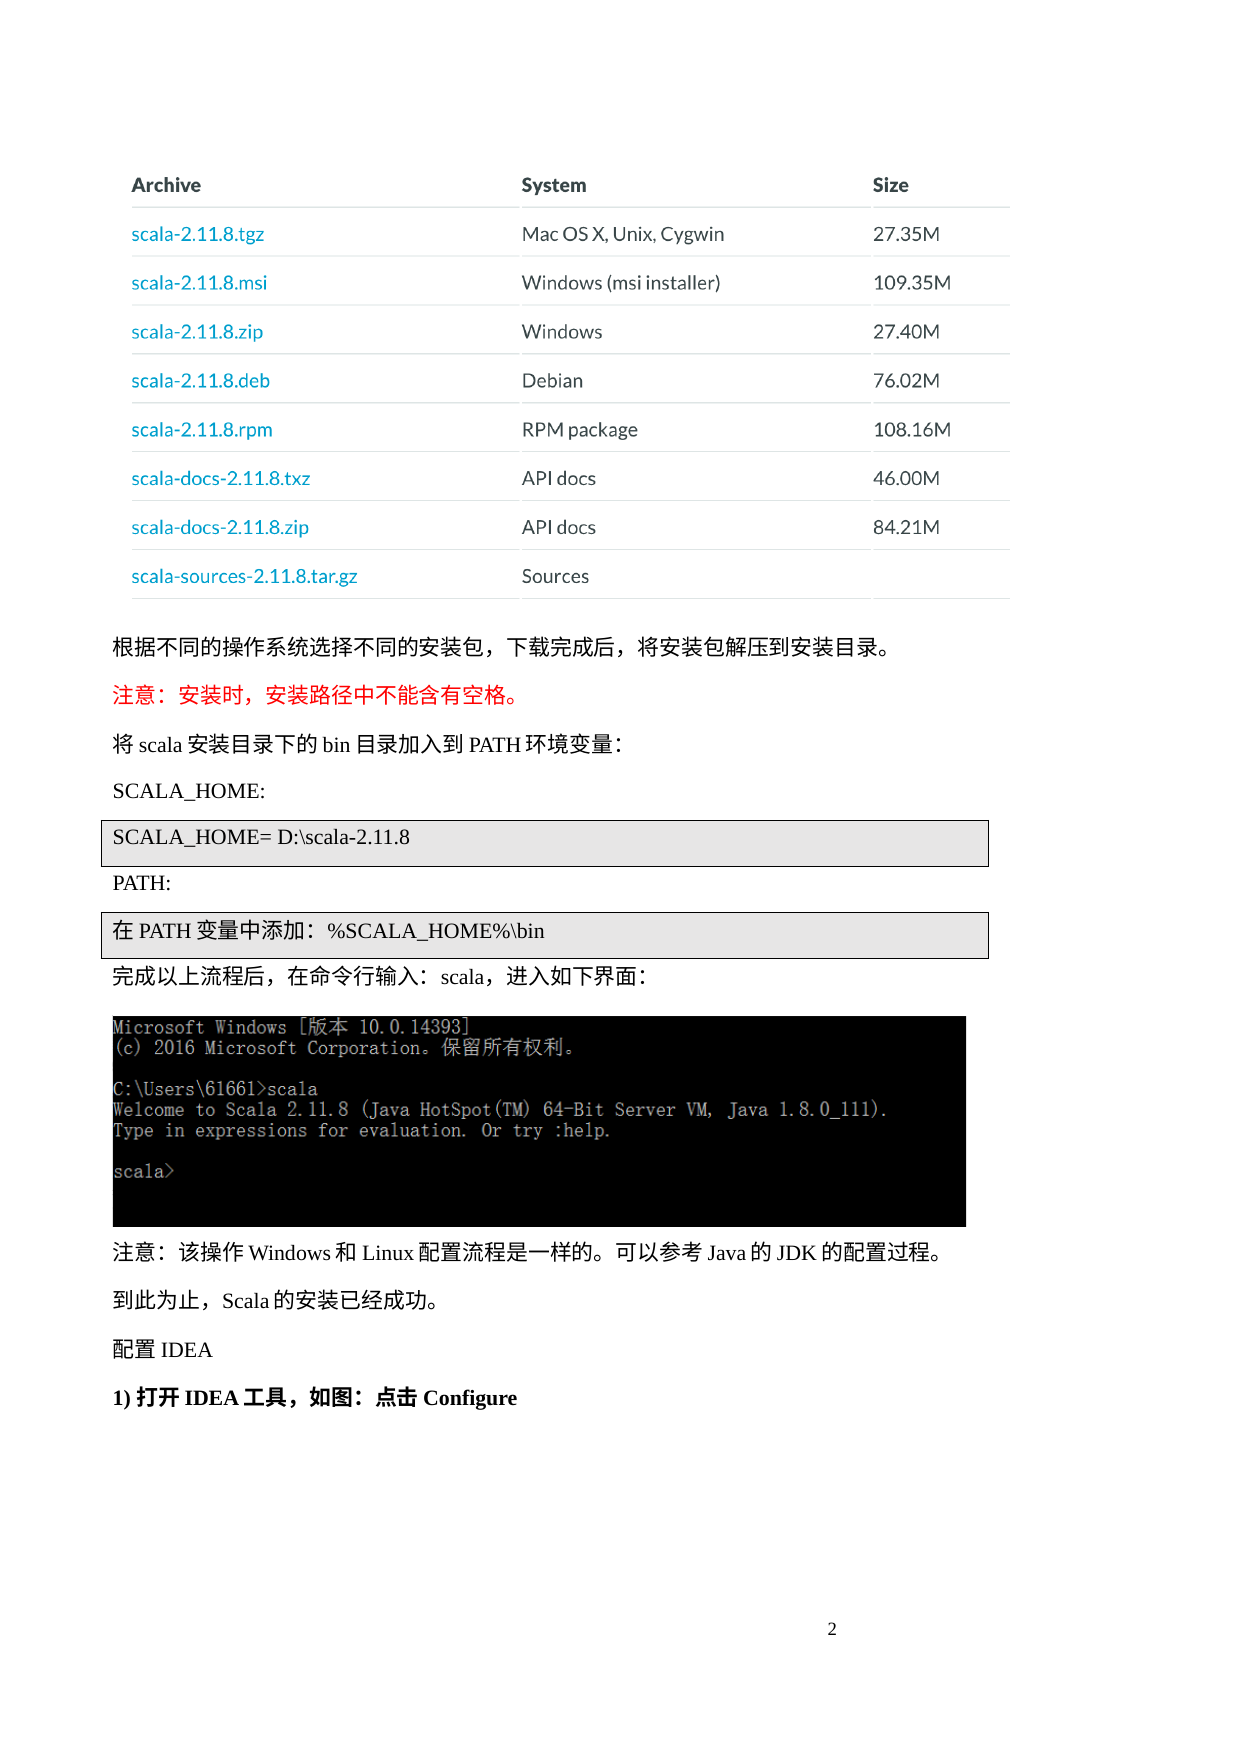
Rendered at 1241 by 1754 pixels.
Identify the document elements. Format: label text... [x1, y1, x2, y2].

text 根据不同的操作系统选择不同的安装包，下载完成后，将安装包解压到安装目录。 [112, 629, 1128, 662]
table_header SCALA_HOME= D:\scala-2.11.8 [102, 821, 988, 866]
text 到此为止，Scala的安装已经成功。 [112, 1283, 1128, 1316]
text 注意：该操作Windows和Linux配置流程是一样的。可以参考Java的JDK的配置过程。 [112, 1235, 1128, 1267]
text SCALA_HOME: [112, 774, 1128, 807]
picture [112, 162, 1028, 606]
text 注意：安装时，安装路径中不能含有空格。 [112, 678, 1128, 710]
text 将scala安装目录下的bin目录加入到PATH环境变量： [112, 726, 1128, 759]
picture [112, 1015, 967, 1227]
text PATH: [112, 867, 1128, 899]
text 完成以上流程后，在命令行输入：scala，进入如下界面： [112, 959, 1128, 991]
text 配置IDEA [112, 1331, 1128, 1364]
table_header 在PATH变量中添加：%SCALA_HOME%\bin [102, 913, 988, 958]
text 1) 打开IDEA工具，如图：点击Configure [112, 1380, 1128, 1412]
